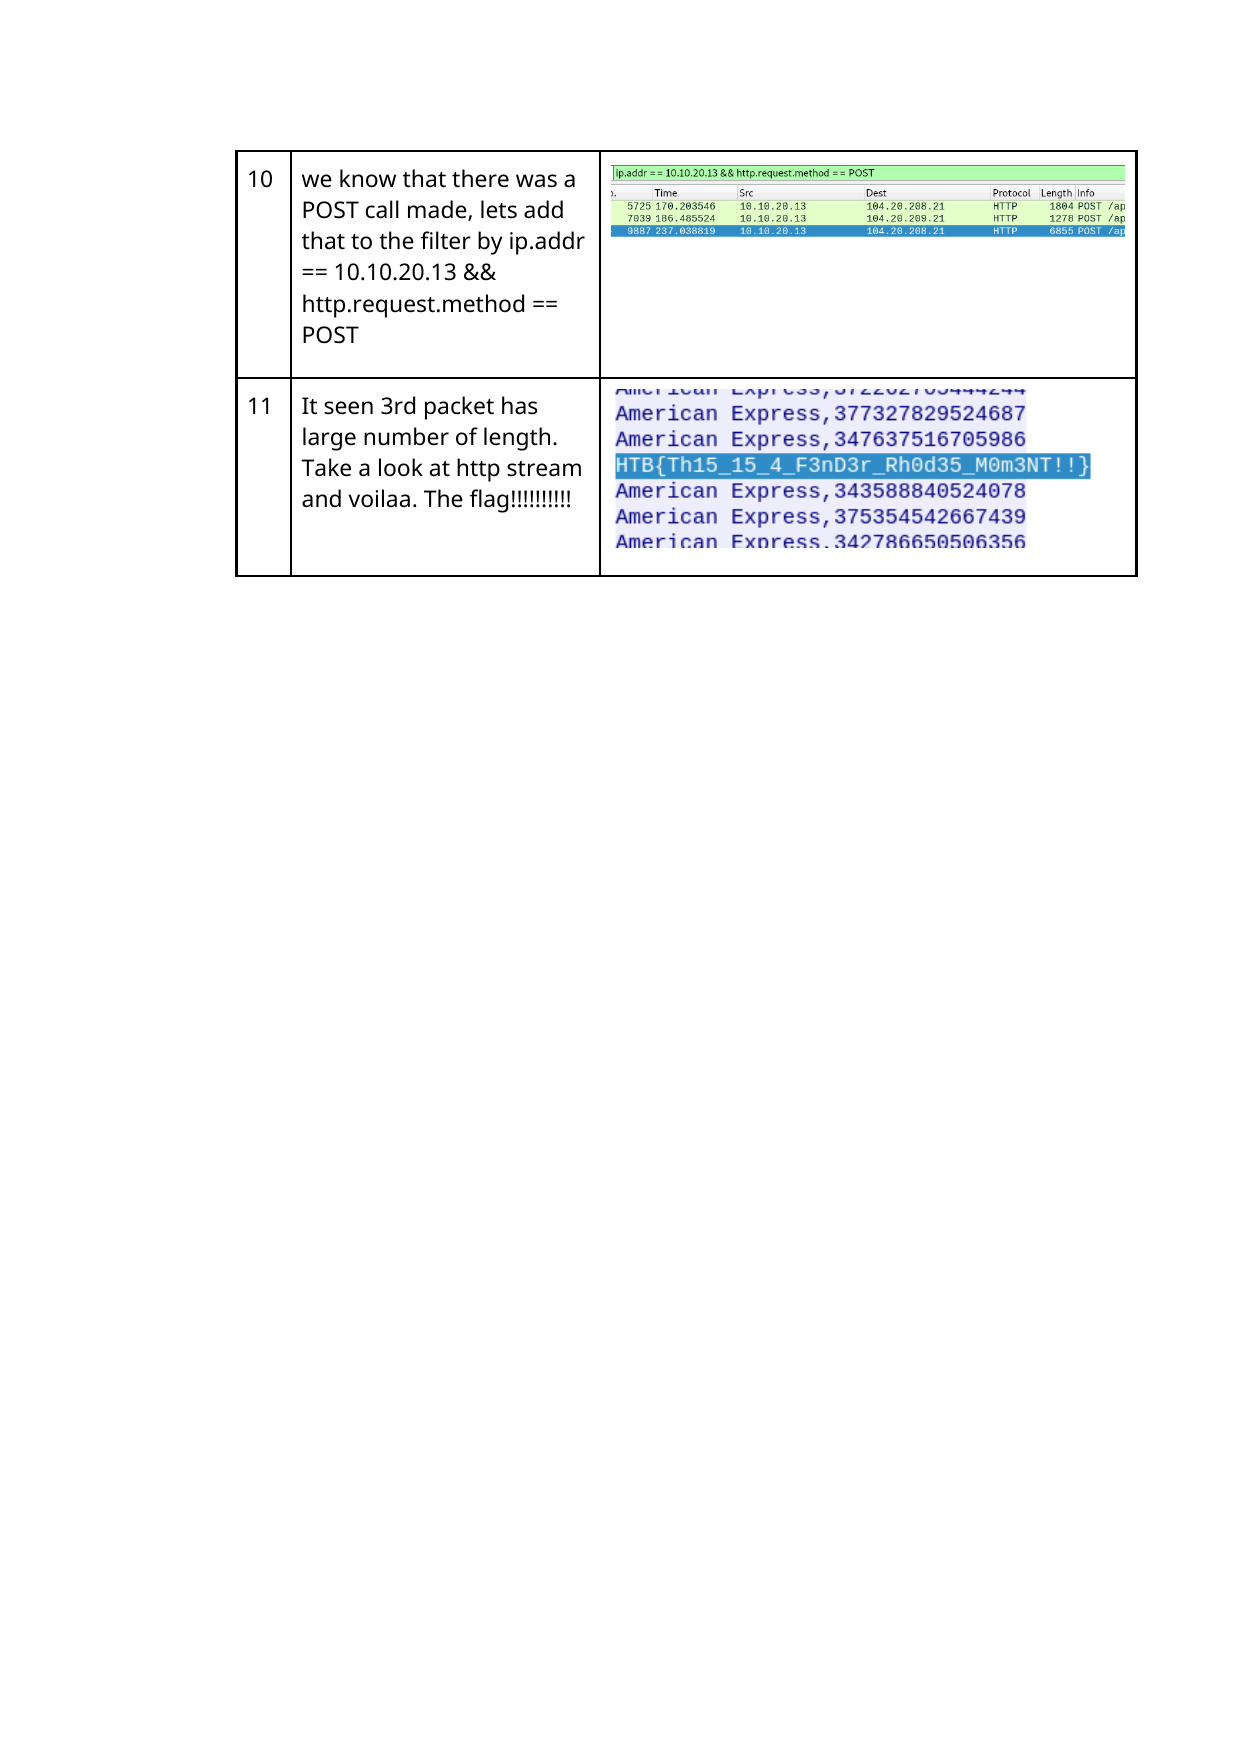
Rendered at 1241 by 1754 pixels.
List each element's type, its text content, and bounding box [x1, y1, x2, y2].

picture [610, 162, 1125, 250]
table_cell [601, 379, 1135, 575]
picture [610, 389, 1125, 548]
table_cell we know that there was a POST call made, lets add that to the filter by ip.addr == 10.10.20.13 && http.request.method == POST [292, 152, 599, 377]
table_cell [601, 152, 1135, 377]
table_cell 11 [238, 379, 290, 575]
table_cell It seen 3rd packet has large number of length. Take a look at http stream and voilaa. The flag!!!!!!!!!! [292, 379, 599, 575]
table_cell 10 [238, 152, 290, 377]
